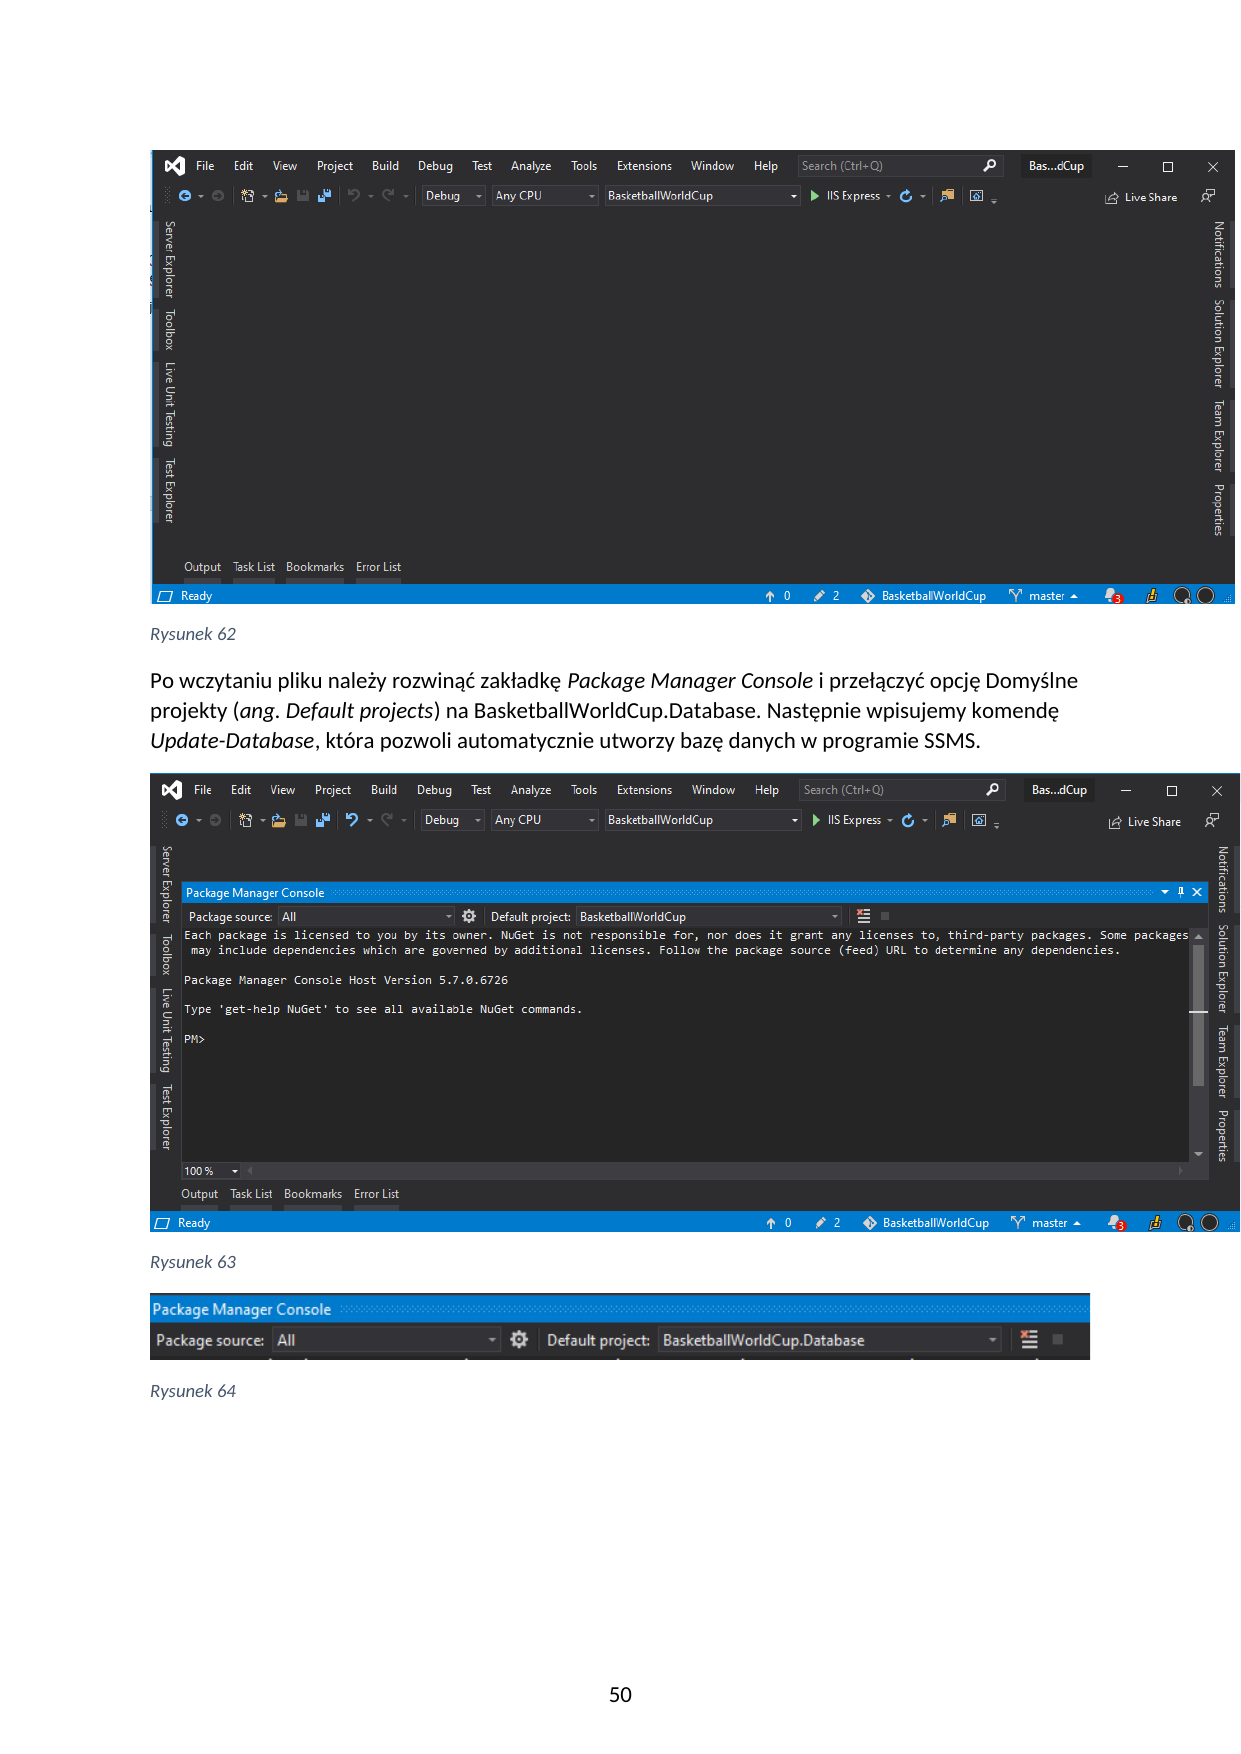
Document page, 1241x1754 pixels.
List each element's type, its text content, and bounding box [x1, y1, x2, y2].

text Po wczytaniu pliku należy rozwinąć zakładkę Package Manager Console i przełączyć opcję Domyślne projekty (ang. Default projects) na BasketballWorldCup.Database. Następnie wpisujemy komendę Update-Database, która pozwoli automatycznie utworzy bazę danych w programie SSMS. [150, 666, 1090, 754]
picture [150, 773, 1241, 1232]
picture [150, 150, 1235, 604]
picture [150, 1293, 1091, 1360]
